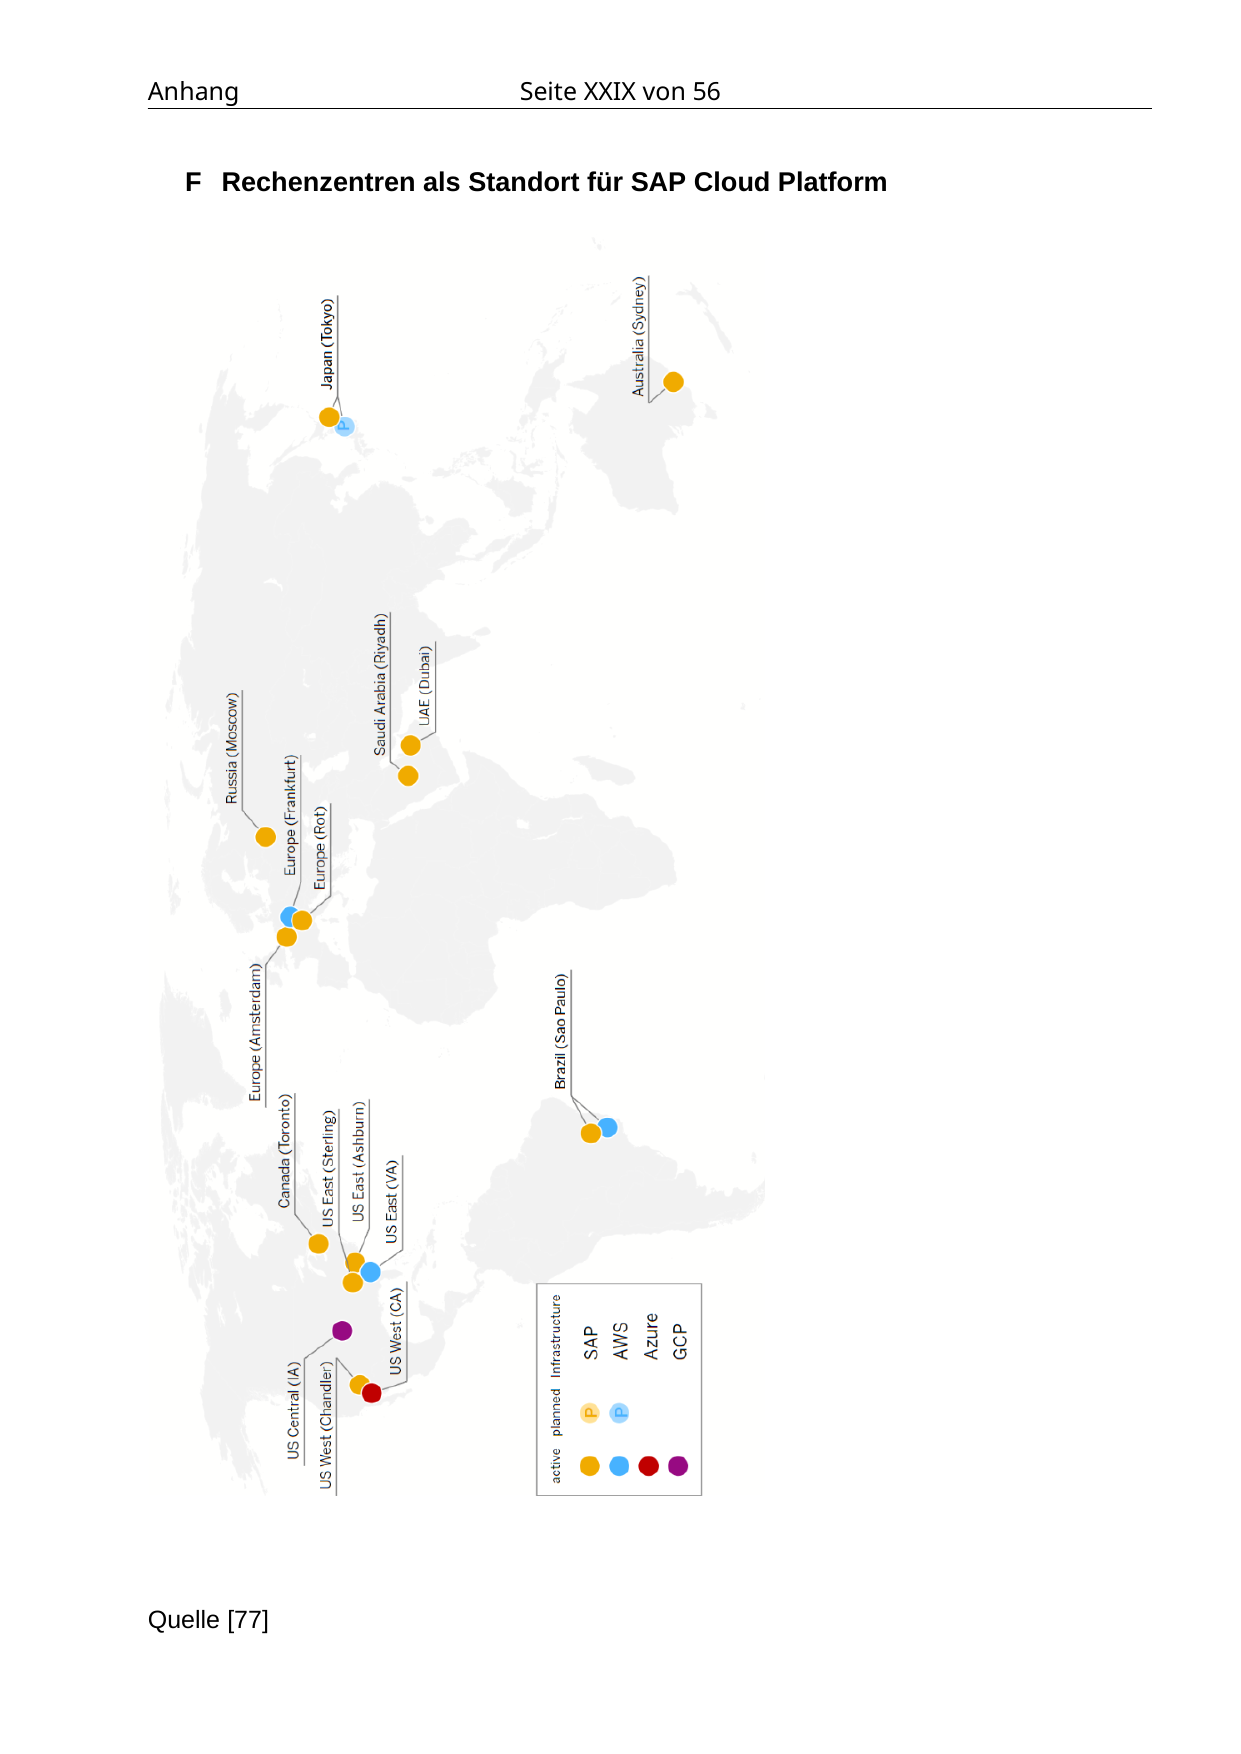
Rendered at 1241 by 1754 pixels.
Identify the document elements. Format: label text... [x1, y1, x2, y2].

picture [149, 231, 765, 1575]
text Rechenzentren als Standort für SAP Cloud Platform [185, 166, 1152, 197]
